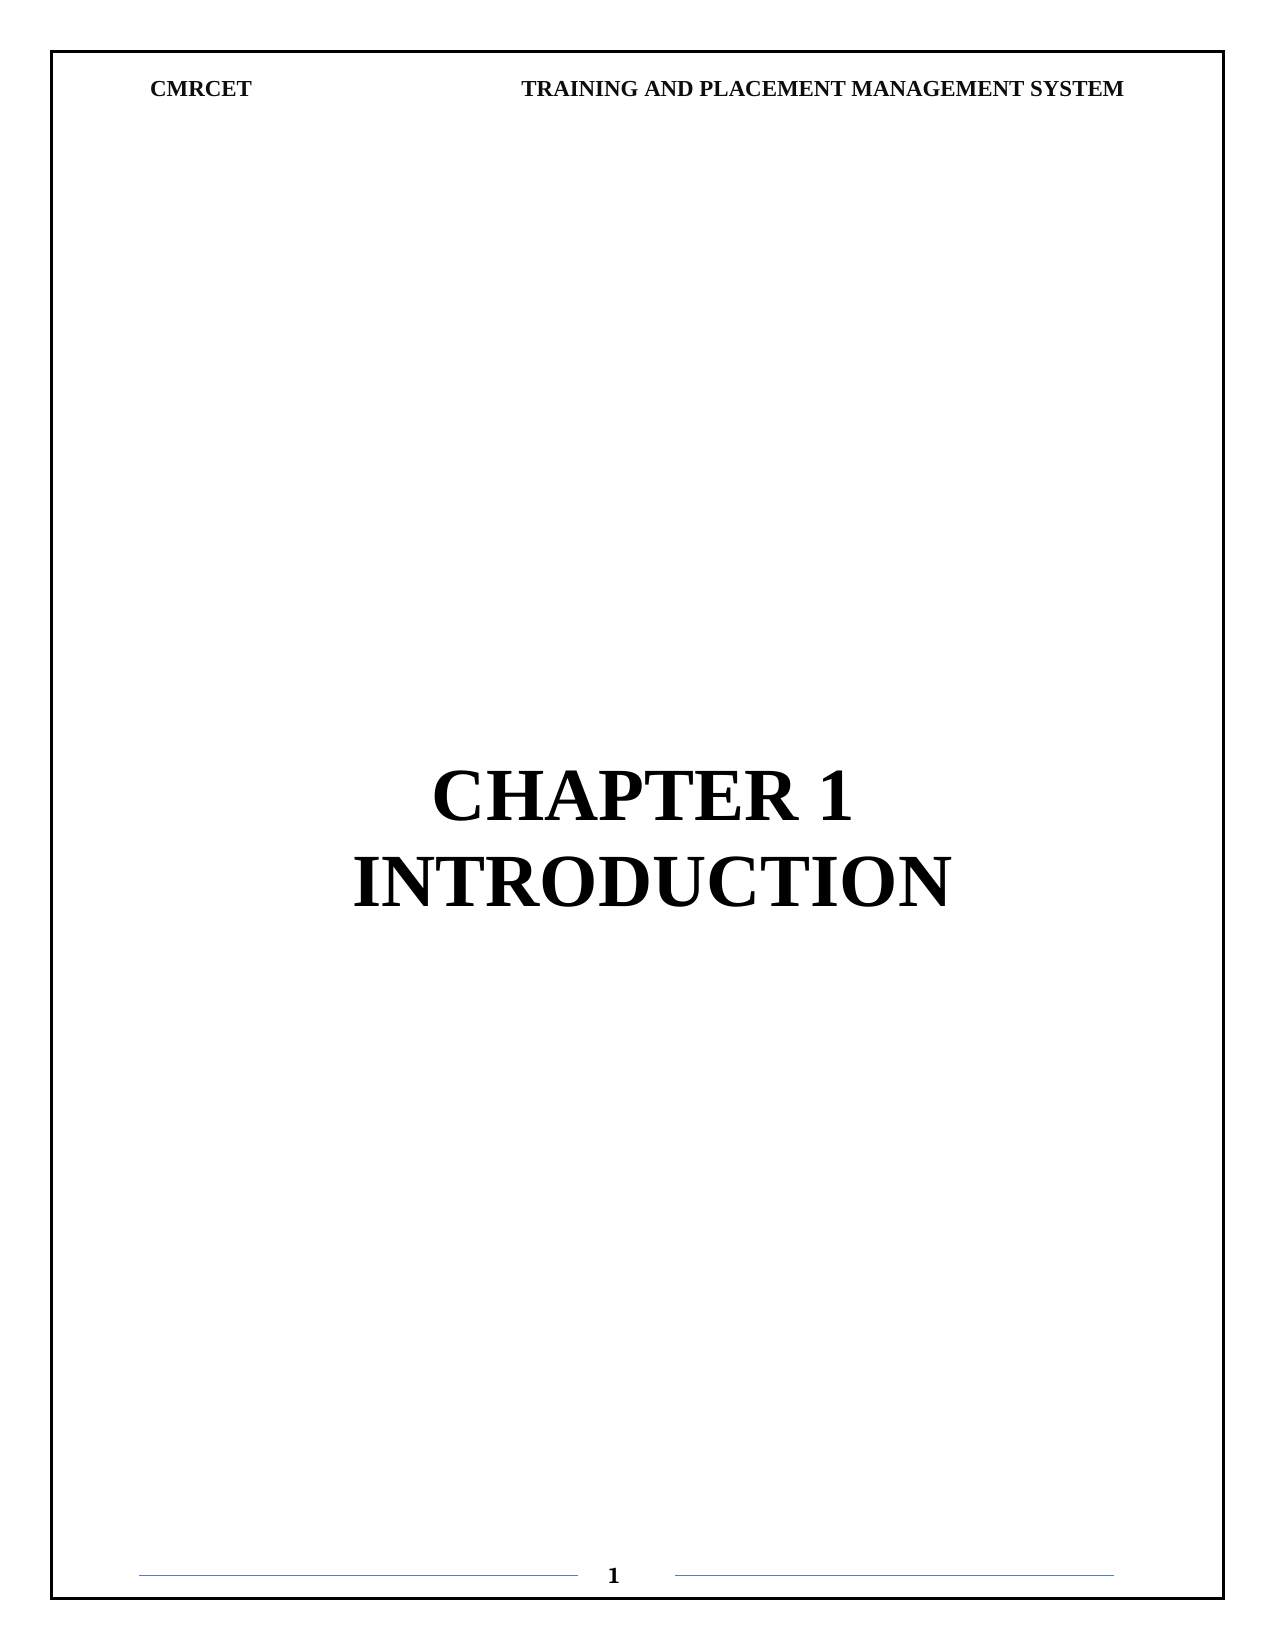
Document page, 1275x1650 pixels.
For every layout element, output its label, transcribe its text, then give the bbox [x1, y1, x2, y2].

text INTRODUCTION [150, 837, 967, 923]
text CHAPTER 1 [150, 752, 967, 837]
